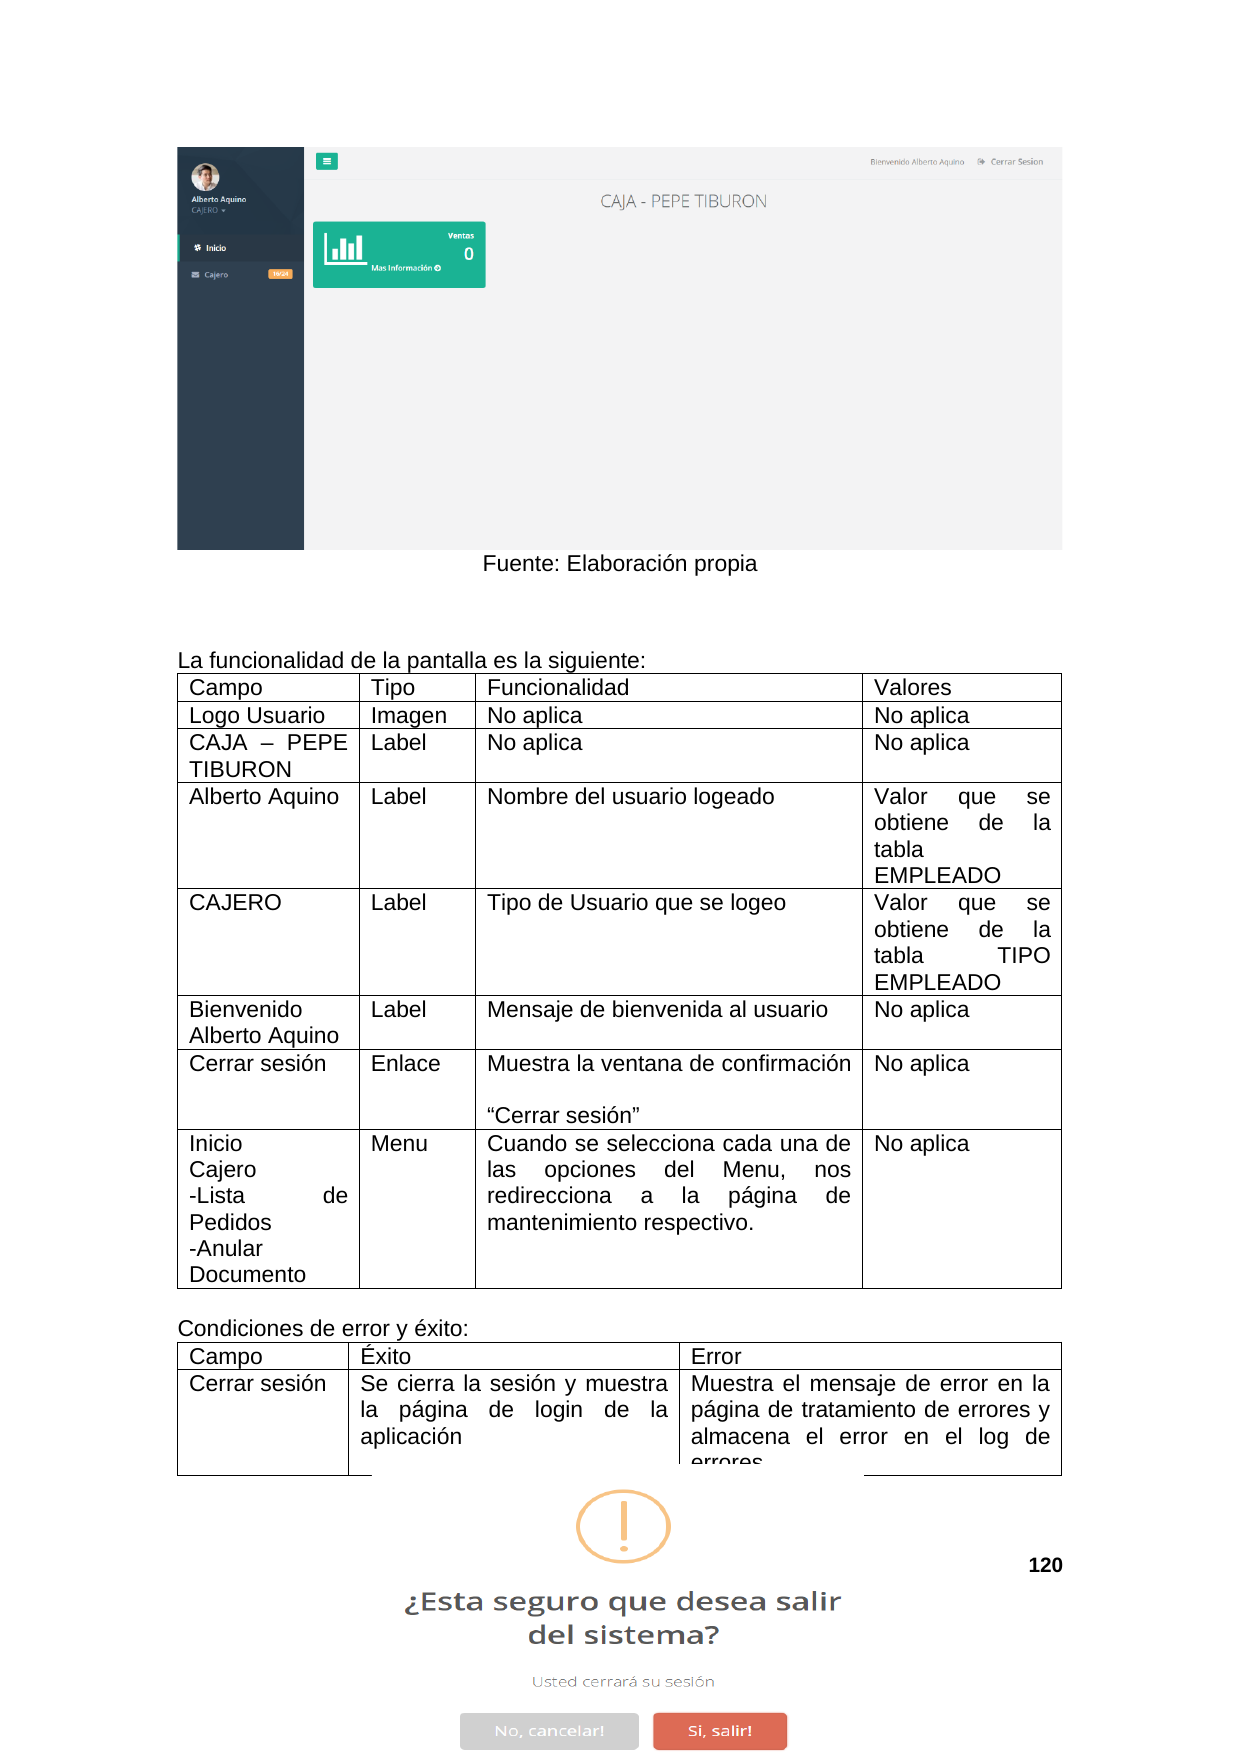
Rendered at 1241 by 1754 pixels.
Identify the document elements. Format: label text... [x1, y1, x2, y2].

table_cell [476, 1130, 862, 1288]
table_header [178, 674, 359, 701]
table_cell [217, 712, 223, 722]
picture [371, 1464, 864, 1754]
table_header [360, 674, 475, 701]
text Condiciones de error y éxito: [177, 1315, 1063, 1342]
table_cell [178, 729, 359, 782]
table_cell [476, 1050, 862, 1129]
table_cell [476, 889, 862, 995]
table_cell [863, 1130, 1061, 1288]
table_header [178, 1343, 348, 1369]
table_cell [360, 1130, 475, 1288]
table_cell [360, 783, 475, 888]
text Fuente: Elaboración propia [177, 550, 1063, 576]
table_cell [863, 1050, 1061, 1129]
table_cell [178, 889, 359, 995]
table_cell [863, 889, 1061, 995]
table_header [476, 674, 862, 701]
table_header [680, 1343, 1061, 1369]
picture [177, 147, 1063, 550]
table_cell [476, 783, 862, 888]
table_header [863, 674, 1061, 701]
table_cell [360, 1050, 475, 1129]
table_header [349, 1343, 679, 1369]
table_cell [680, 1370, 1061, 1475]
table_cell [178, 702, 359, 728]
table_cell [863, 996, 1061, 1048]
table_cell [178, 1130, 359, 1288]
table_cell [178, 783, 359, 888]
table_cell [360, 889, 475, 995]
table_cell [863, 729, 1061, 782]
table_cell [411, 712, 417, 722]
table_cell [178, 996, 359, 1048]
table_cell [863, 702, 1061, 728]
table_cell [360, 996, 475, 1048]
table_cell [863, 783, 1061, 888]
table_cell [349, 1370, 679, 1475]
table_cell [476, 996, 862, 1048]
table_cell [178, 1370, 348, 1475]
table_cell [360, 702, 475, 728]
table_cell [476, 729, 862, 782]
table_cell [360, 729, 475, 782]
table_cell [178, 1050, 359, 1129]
text La funcionalidad de la pantalla es la siguiente: [177, 647, 1063, 673]
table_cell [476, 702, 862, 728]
